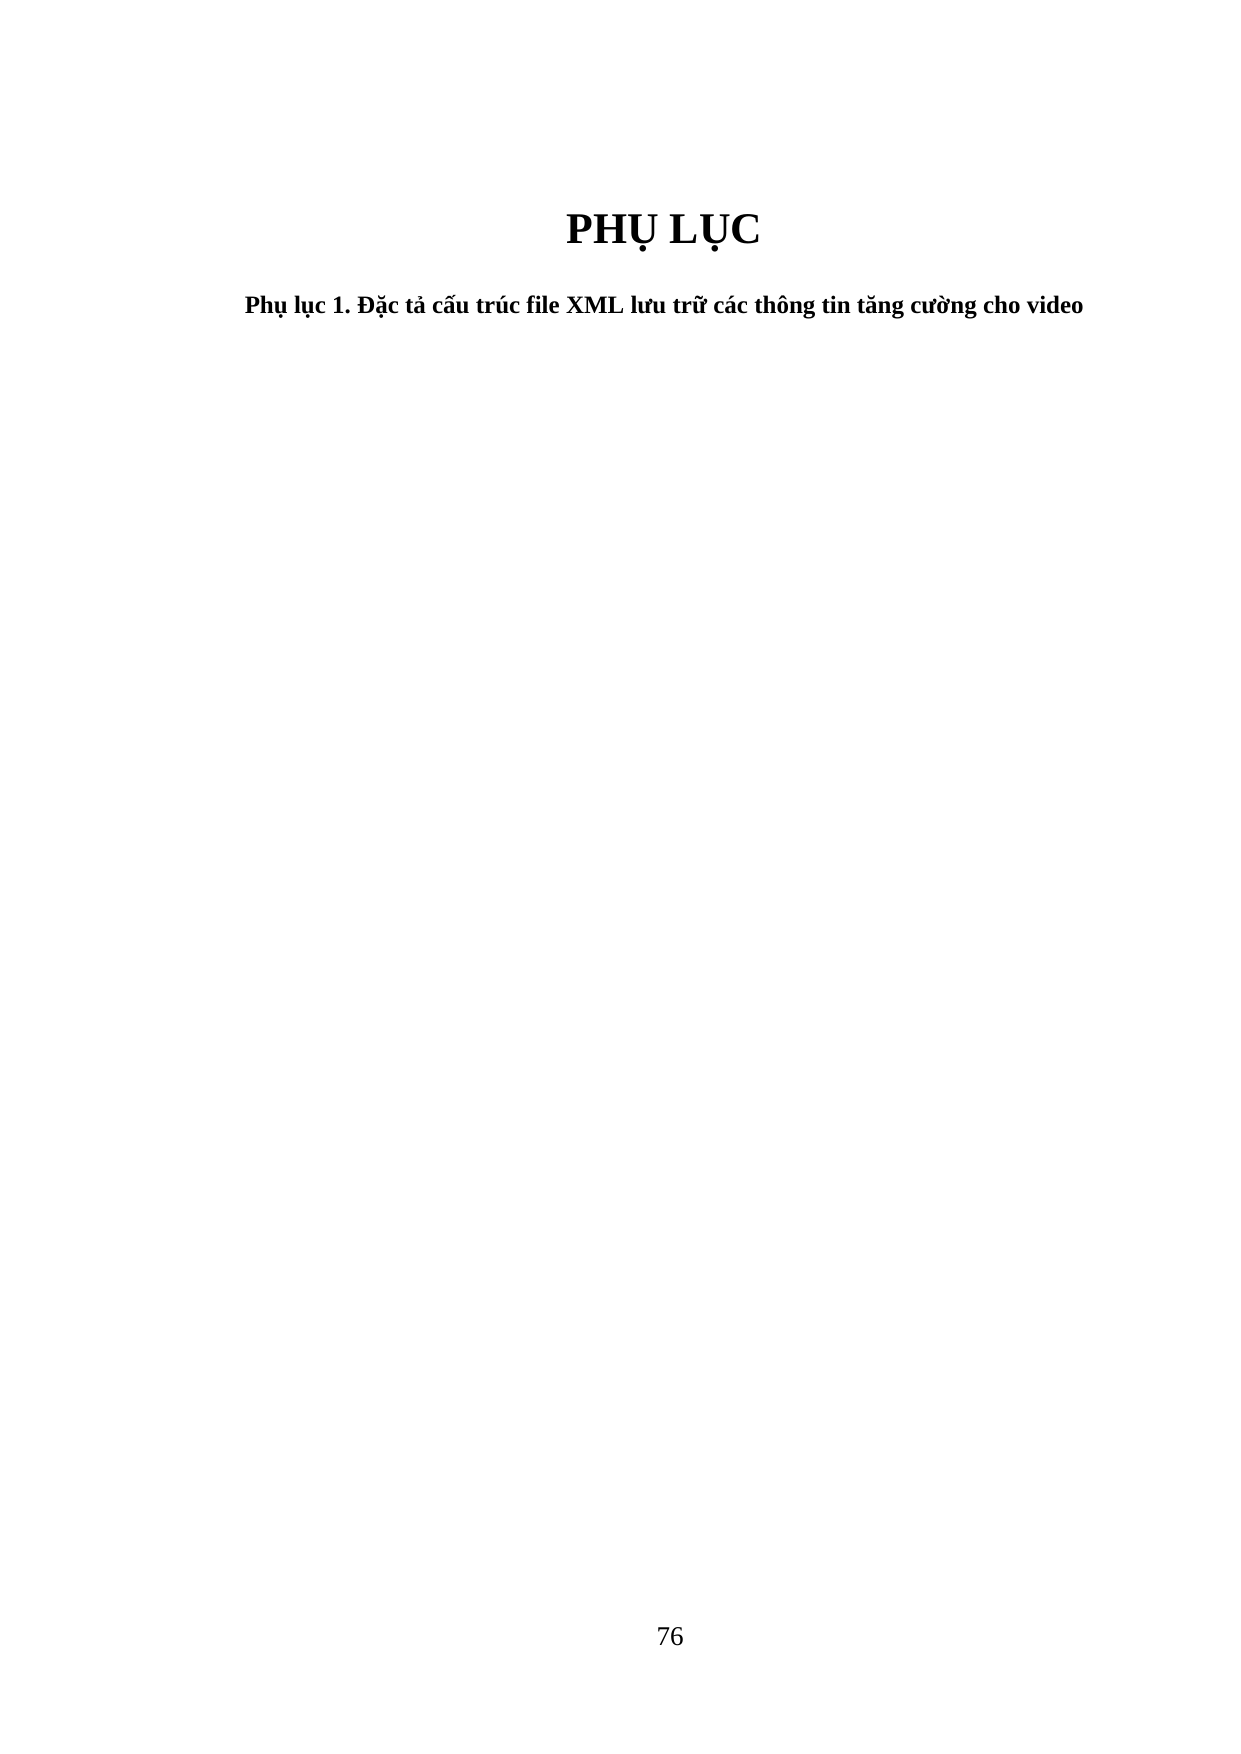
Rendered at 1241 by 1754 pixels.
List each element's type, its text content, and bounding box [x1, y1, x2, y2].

text Phụ lục 1. Đặc tả cấu trúc file XML lưu trữ các thông tin tăng cường cho video [206, 290, 1122, 319]
title PHỤ LỤC [206, 202, 1122, 252]
